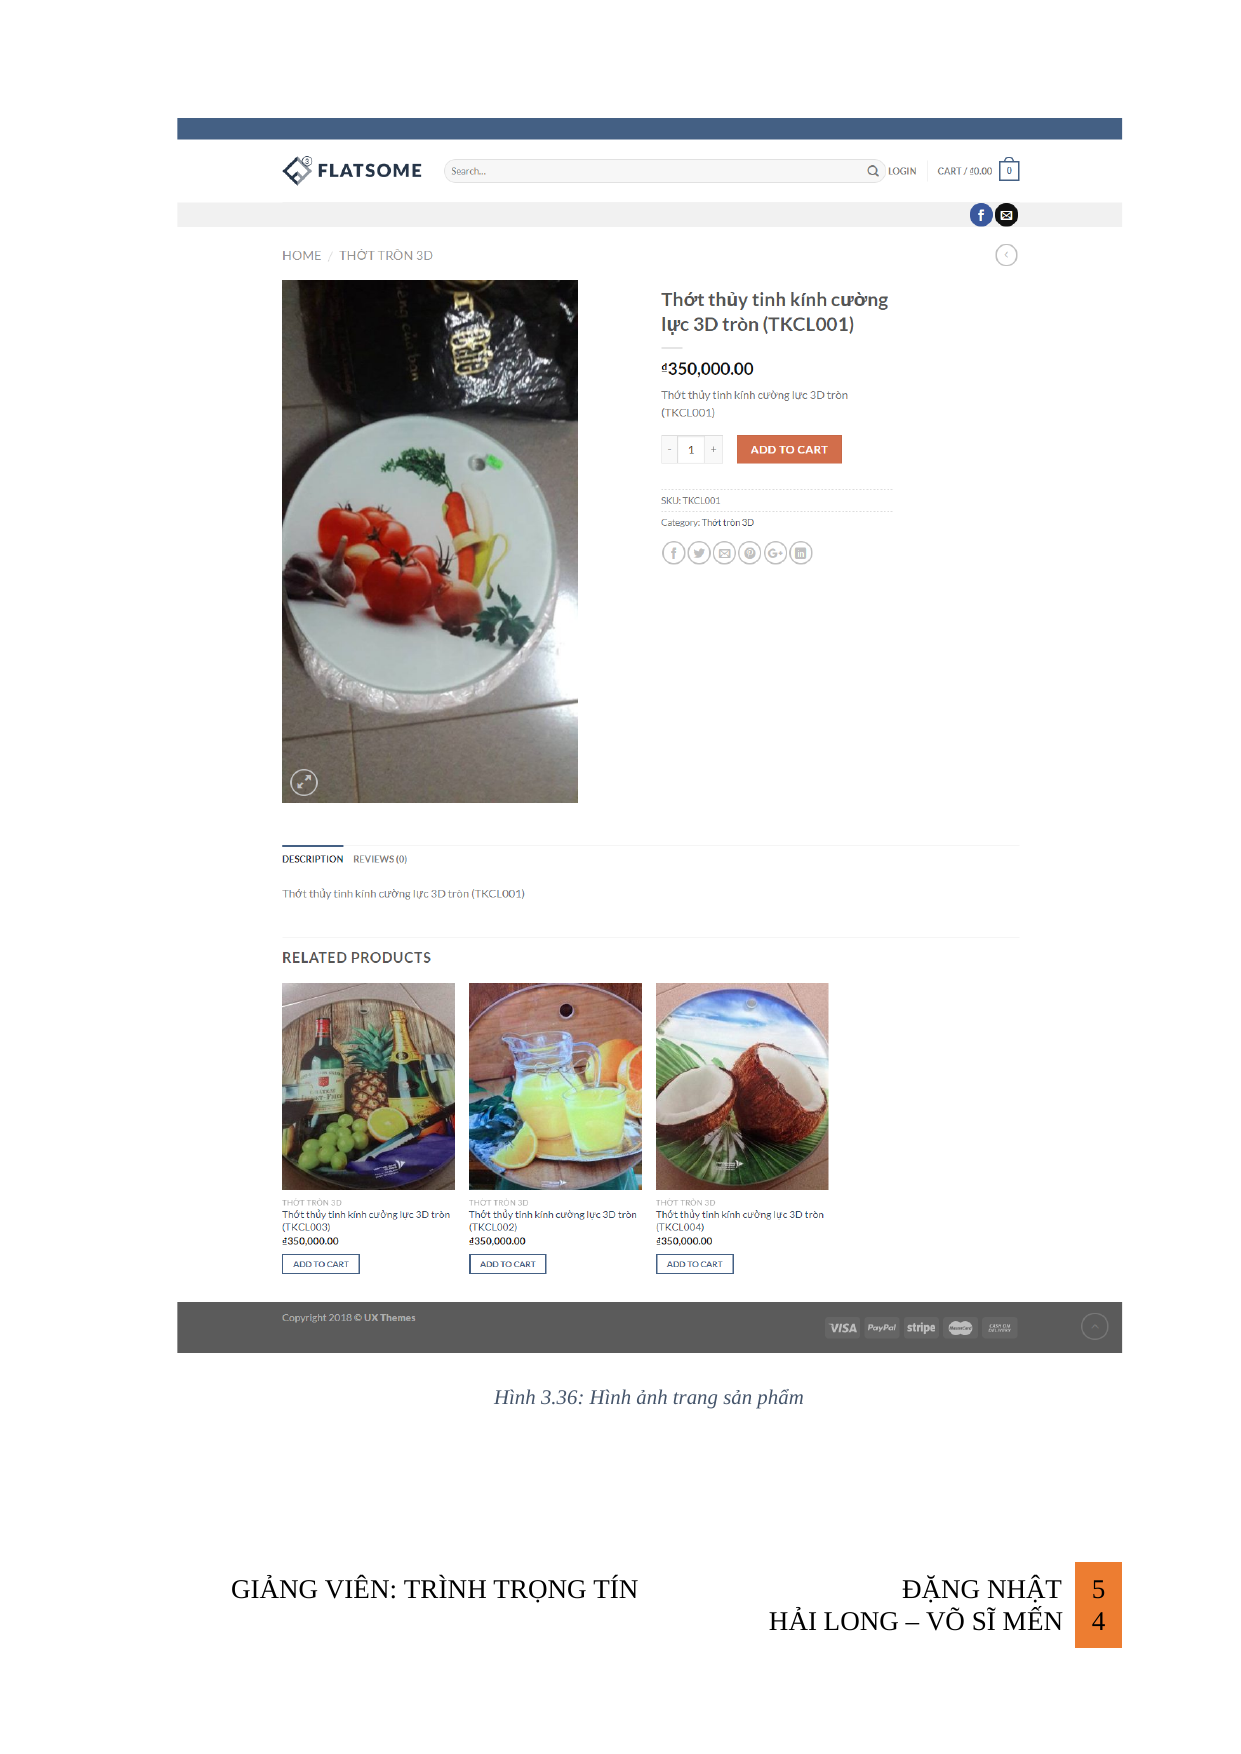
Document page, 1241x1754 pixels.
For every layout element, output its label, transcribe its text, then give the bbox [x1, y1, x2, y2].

picture [177, 118, 1123, 1353]
